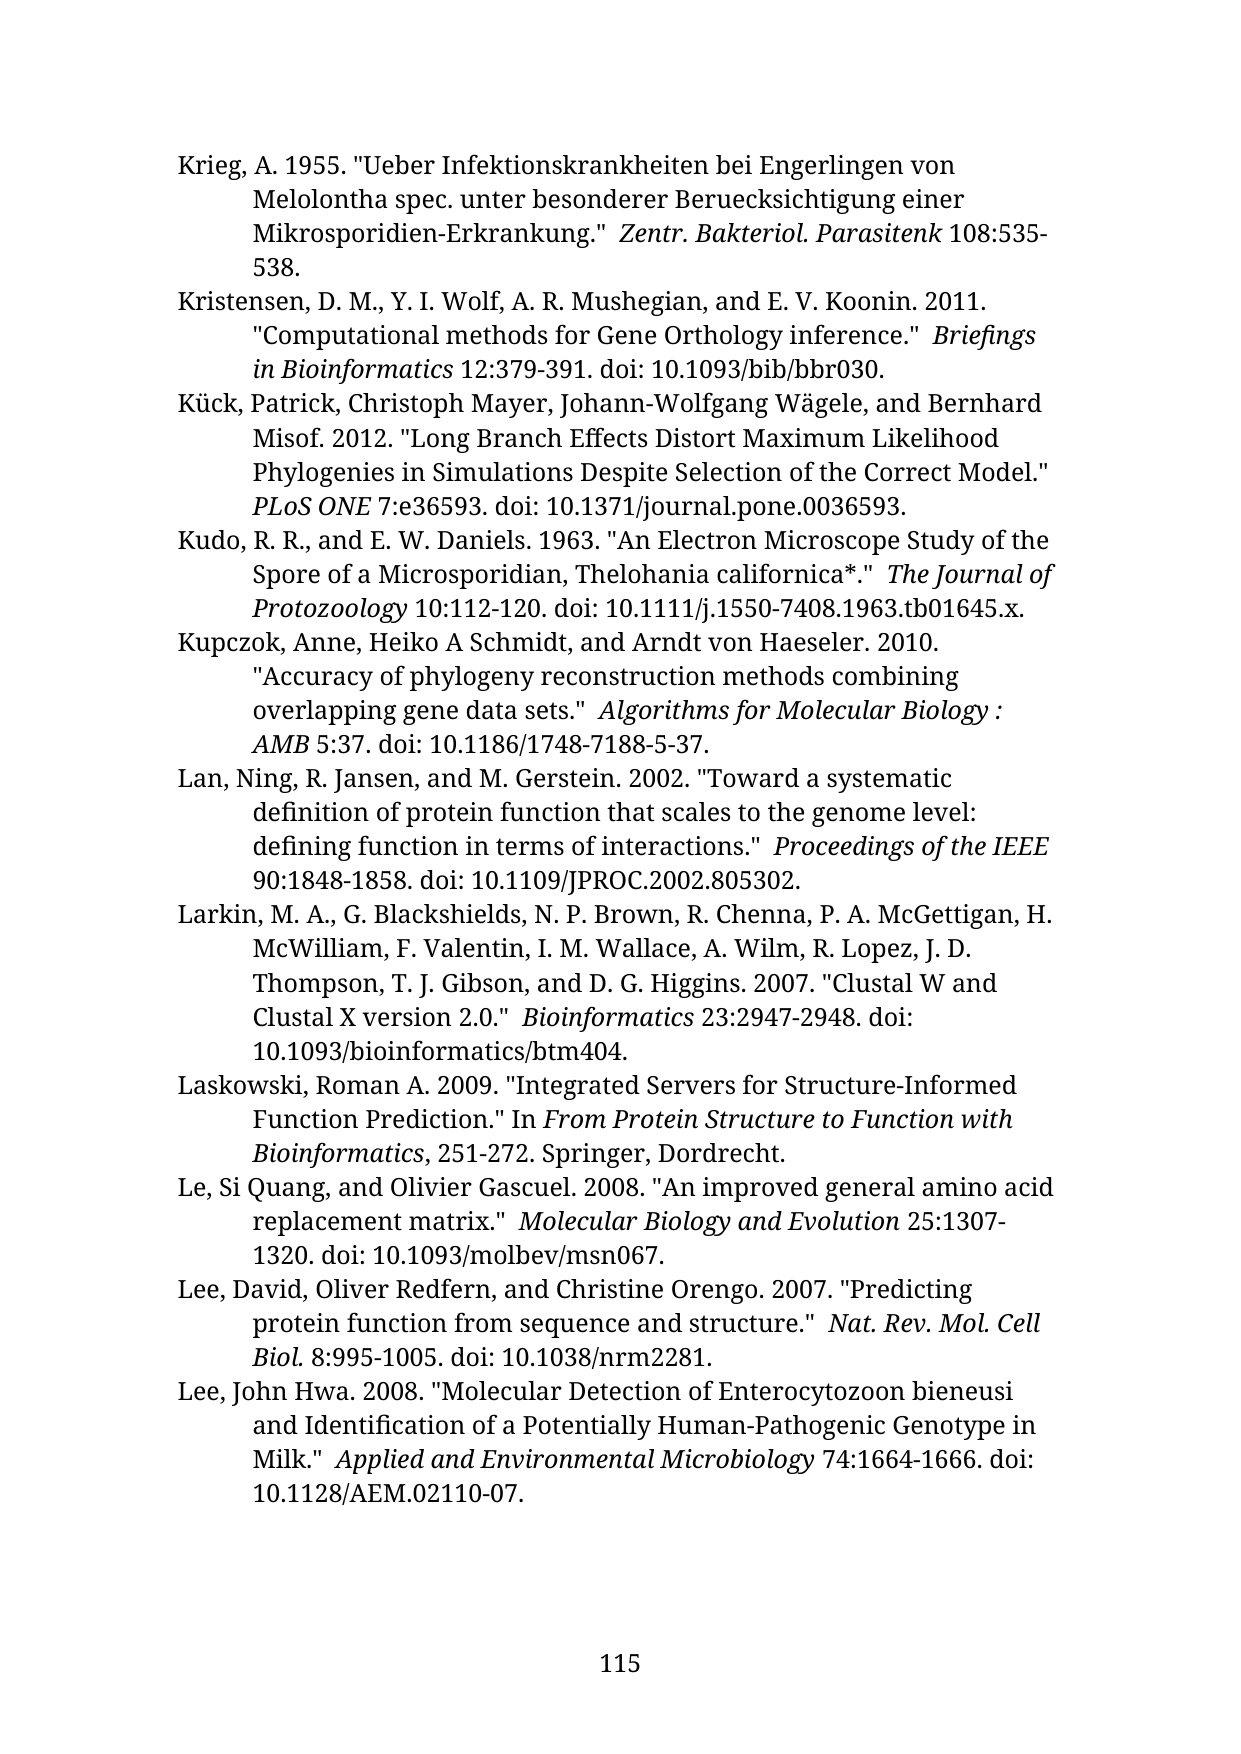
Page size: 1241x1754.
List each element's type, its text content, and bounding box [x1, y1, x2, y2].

text Kudo, R. R., and E. W. Daniels. 1963. "An Electron Microscope Study of the Spore of a Microsporidian, Thelohania californica*." The Journal of Protozoology 10:112-120. doi: 10.1111/j.1550-7408.1963.tb01645.x. [177, 522, 1063, 624]
text Kristensen, D. M., Y. I. Wolf, A. R. Mushegian, and E. V. Koonin. 2011. "Computational methods for Gene Orthology inference." Briefings in Bioinformatics 12:379-391. doi: 10.1093/bib/bbr030. [177, 284, 1063, 386]
text Larkin, M. A., G. Blackshields, N. P. Brown, R. Chenna, P. A. McGettigan, H. McWilliam, F. Valentin, I. M. Wallace, A. Wilm, R. Lopez, J. D. Thompson, T. J. Gibson, and D. G. Higgins. 2007. "Clustal W and Clustal X version 2.0." Bioinformatics 23:2947-2948. doi: 10.1093/bioinformatics/btm404. [177, 897, 1063, 1067]
text Kück, Patrick, Christoph Mayer, Johann-Wolfgang Wägele, and Bernhard Misof. 2012. "Long Branch Effects Distort Maximum Likelihood Phylogenies in Simulations Despite Selection of the Correct Model." PLoS ONE 7:e36593. doi: 10.1371/journal.pone.0036593. [177, 386, 1063, 522]
text Lan, Ning, R. Jansen, and M. Gerstein. 2002. "Toward a systematic definition of protein function that scales to the genome level: defining function in terms of interactions." Proceedings of the IEEE 90:1848-1858. doi: 10.1109/JPROC.2002.805302. [177, 761, 1063, 897]
text Kupczok, Anne, Heiko A Schmidt, and Arndt von Haeseler. 2010. "Accuracy of phylogeny reconstruction methods combining overlapping gene data sets." Algorithms for Molecular Biology : AMB 5:37. doi: 10.1186/1748-7188-5-37. [177, 624, 1063, 761]
text Laskowski, Roman A. 2009. "Integrated Servers for Structure-Informed Function Prediction." In From Protein Structure to Function with Bioinformatics, 251-272. Springer, Dordrecht. [177, 1067, 1063, 1169]
text Lee, John Hwa. 2008. "Molecular Detection of Enterocytozoon bieneusi and Identification of a Potentially Human-Pathogenic Genotype in Milk." Applied and Environmental Microbiology 74:1664-1666. doi: 10.1128/AEM.02110-07. [177, 1374, 1063, 1510]
text Lee, David, Oliver Redfern, and Christine Orengo. 2007. "Predicting protein function from sequence and structure." Nat. Rev. Mol. Cell Biol. 8:995-1005. doi: 10.1038/nrm2281. [177, 1272, 1063, 1374]
text Le, Si Quang, and Olivier Gascuel. 2008. "An improved general amino acid replacement matrix." Molecular Biology and Evolution 25:1307-1320. doi: 10.1093/molbev/msn067. [177, 1169, 1063, 1272]
text Krieg, A. 1955. "Ueber Infektionskrankheiten bei Engerlingen von Melolontha spec. unter besonderer Beruecksichtigung einer Mikrosporidien-Erkrankung." Zentr. Bakteriol. Parasitenk 108:535-538. [177, 148, 1063, 284]
